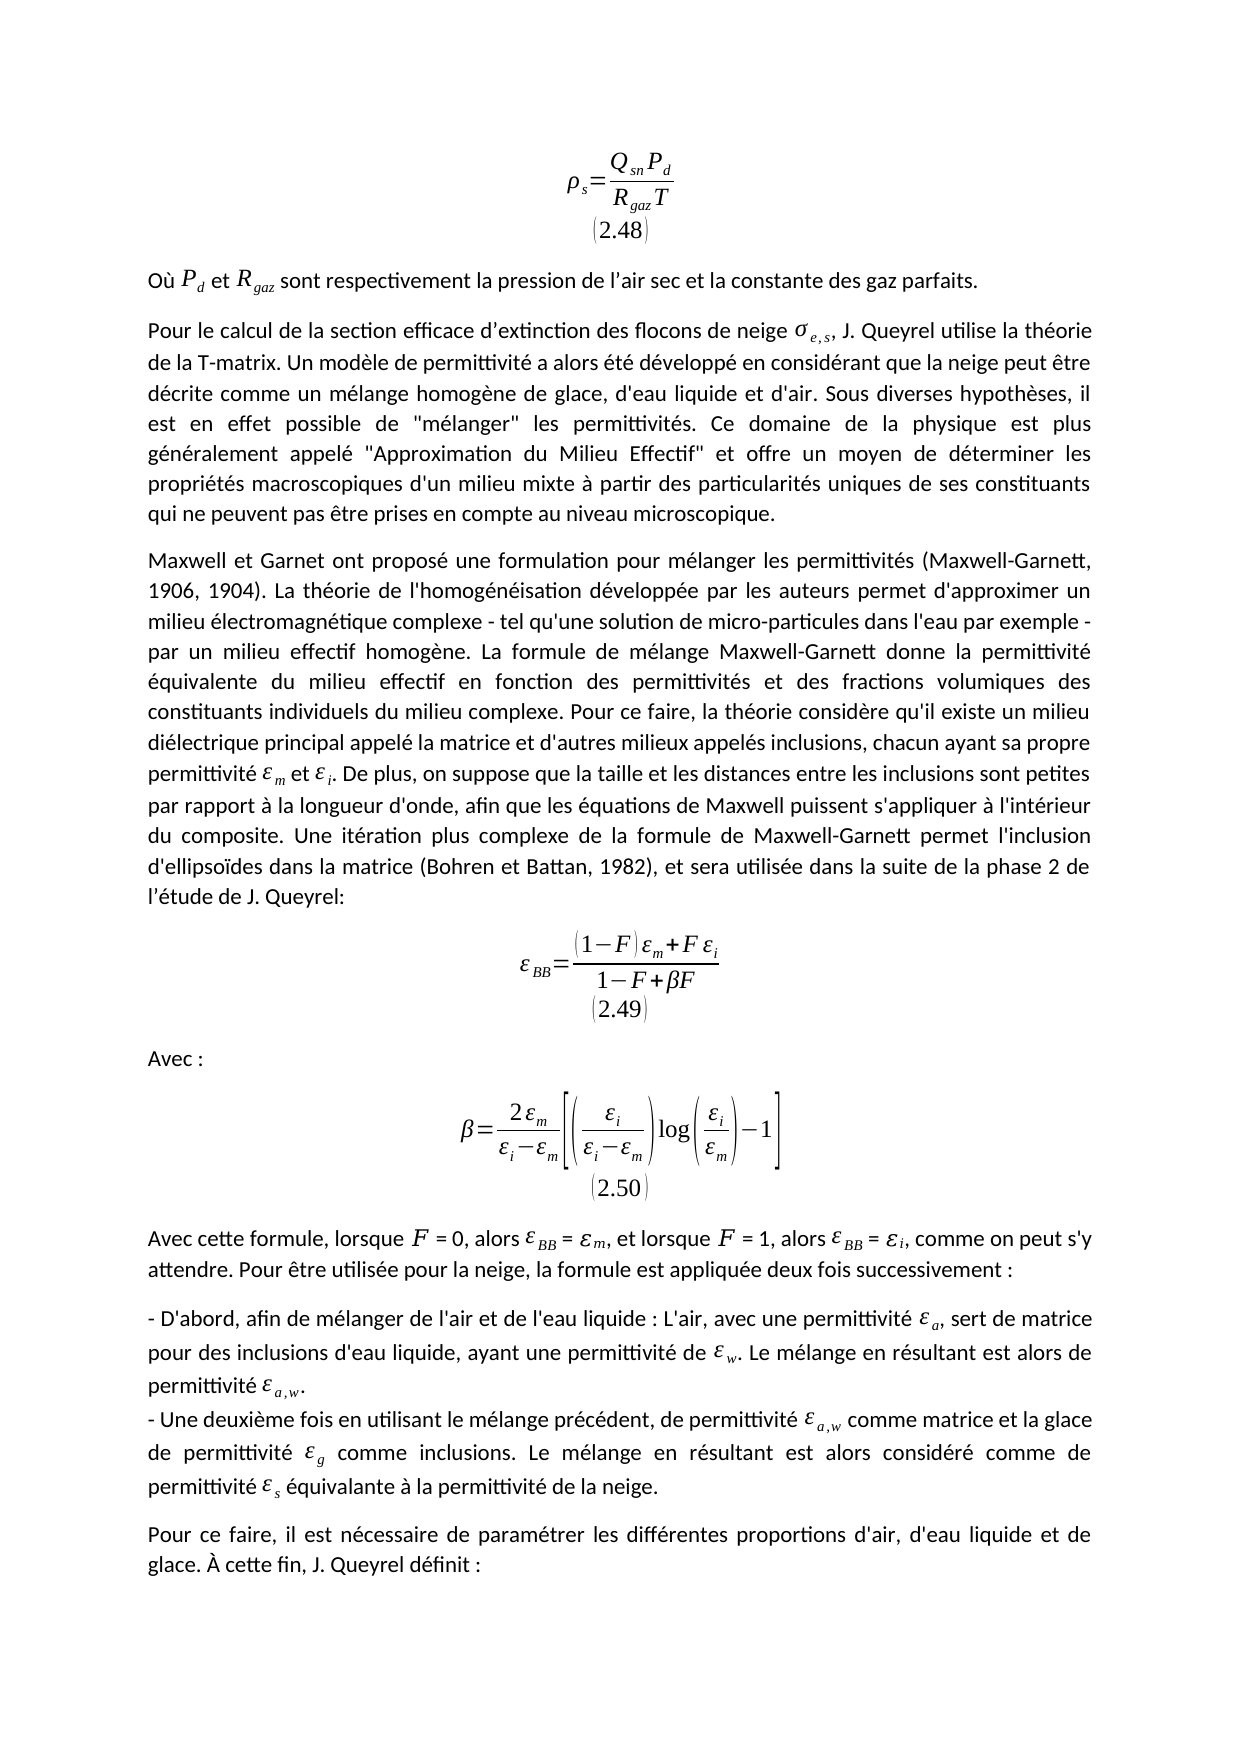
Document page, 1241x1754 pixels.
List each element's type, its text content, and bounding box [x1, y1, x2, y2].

text Pour le calcul de la section efficace d’extinction des flocons de neige , J. Queyrel utilise la théorie de la T-matrix. Un modèle de permittivité a alors été développé en considérant que la neige peut être décrite comme un mélange homogène de glace, d'eau liquide et d'air. Sous diverses hypothèses, il est en effet possible de "mélanger" les permittivités. Ce domaine de la physique est plus généralement appelé "Approximation du Milieu Effectif" et offre un moyen de déterminer les propriétés macroscopiques d'un milieu mixte à partir des particularités uniques de ses constituants qui ne peuvent pas être prises en compte au niveau microscopique. [148, 315, 1093, 527]
text Maxwell et Garnet ont proposé une formulation pour mélanger les permittivités (Maxwell-Garnett, 1906, 1904). La théorie de l'homogénéisation développée par les auteurs permet d'approximer un milieu électromagnétique complexe - tel qu'une solution de micro-particules dans l'eau par exemple - par un milieu effectif homogène. La formule de mélange Maxwell-Garnett donne la permittivité équivalente du milieu effectif en fonction des permittivités et des fractions volumiques des constituants individuels du milieu complexe. Pour ce faire, la théorie considère qu'il existe un milieu diélectrique principal appelé la matrice et d'autres milieux appelés inclusions, chacun ayant sa propre permittivité et . De plus, on suppose que la taille et les distances entre les inclusions sont petites par rapport à la longueur d'onde, afin que les équations de Maxwell puissent s'appliquer à l'intérieur du composite. Une itération plus complexe de la formule de Maxwell-Garnett permet l'inclusion d'ellipsoïdes dans la matrice (Bohren et Battan, 1982), et sera utilisée dans la suite de la phase 2 de l’étude de J. Queyrel: [148, 546, 1093, 910]
text Pour ce faire, il est nécessaire de paramétrer les différentes proportions d'air, d'eau liquide et de glace. À cette fin, J. Queyrel définit : [148, 1520, 1093, 1578]
text - D'abord, afin de mélanger de l'air et de l'eau liquide : L'air, avec une permittivité , sert de matrice pour des inclusions d'eau liquide, ayant une permittivité de . Le mélange en résultant est alors de permittivité . - Une deuxième fois en utilisant le mélange précédent, de permittivité comme matrice et la glace de permittivité comme inclusions. Le mélange en résultant est alors considéré comme de permittivité équivalante à la permittivité de la neige. [148, 1302, 1093, 1501]
text Où et sont respectivement la pression de l’air sec et la constante des gaz parfaits. [148, 265, 1093, 296]
text Avec : [148, 1044, 1093, 1072]
text Avec cette formule, lorsque 𝐹 = 0, alors = 𝜀𝑚, et lorsque 𝐹 = 1, alors = 𝜀𝑖, comme on peut s'y attendre. Pour être utilisée pour la neige, la formule est appliquée deux fois successivement : [148, 1222, 1093, 1283]
